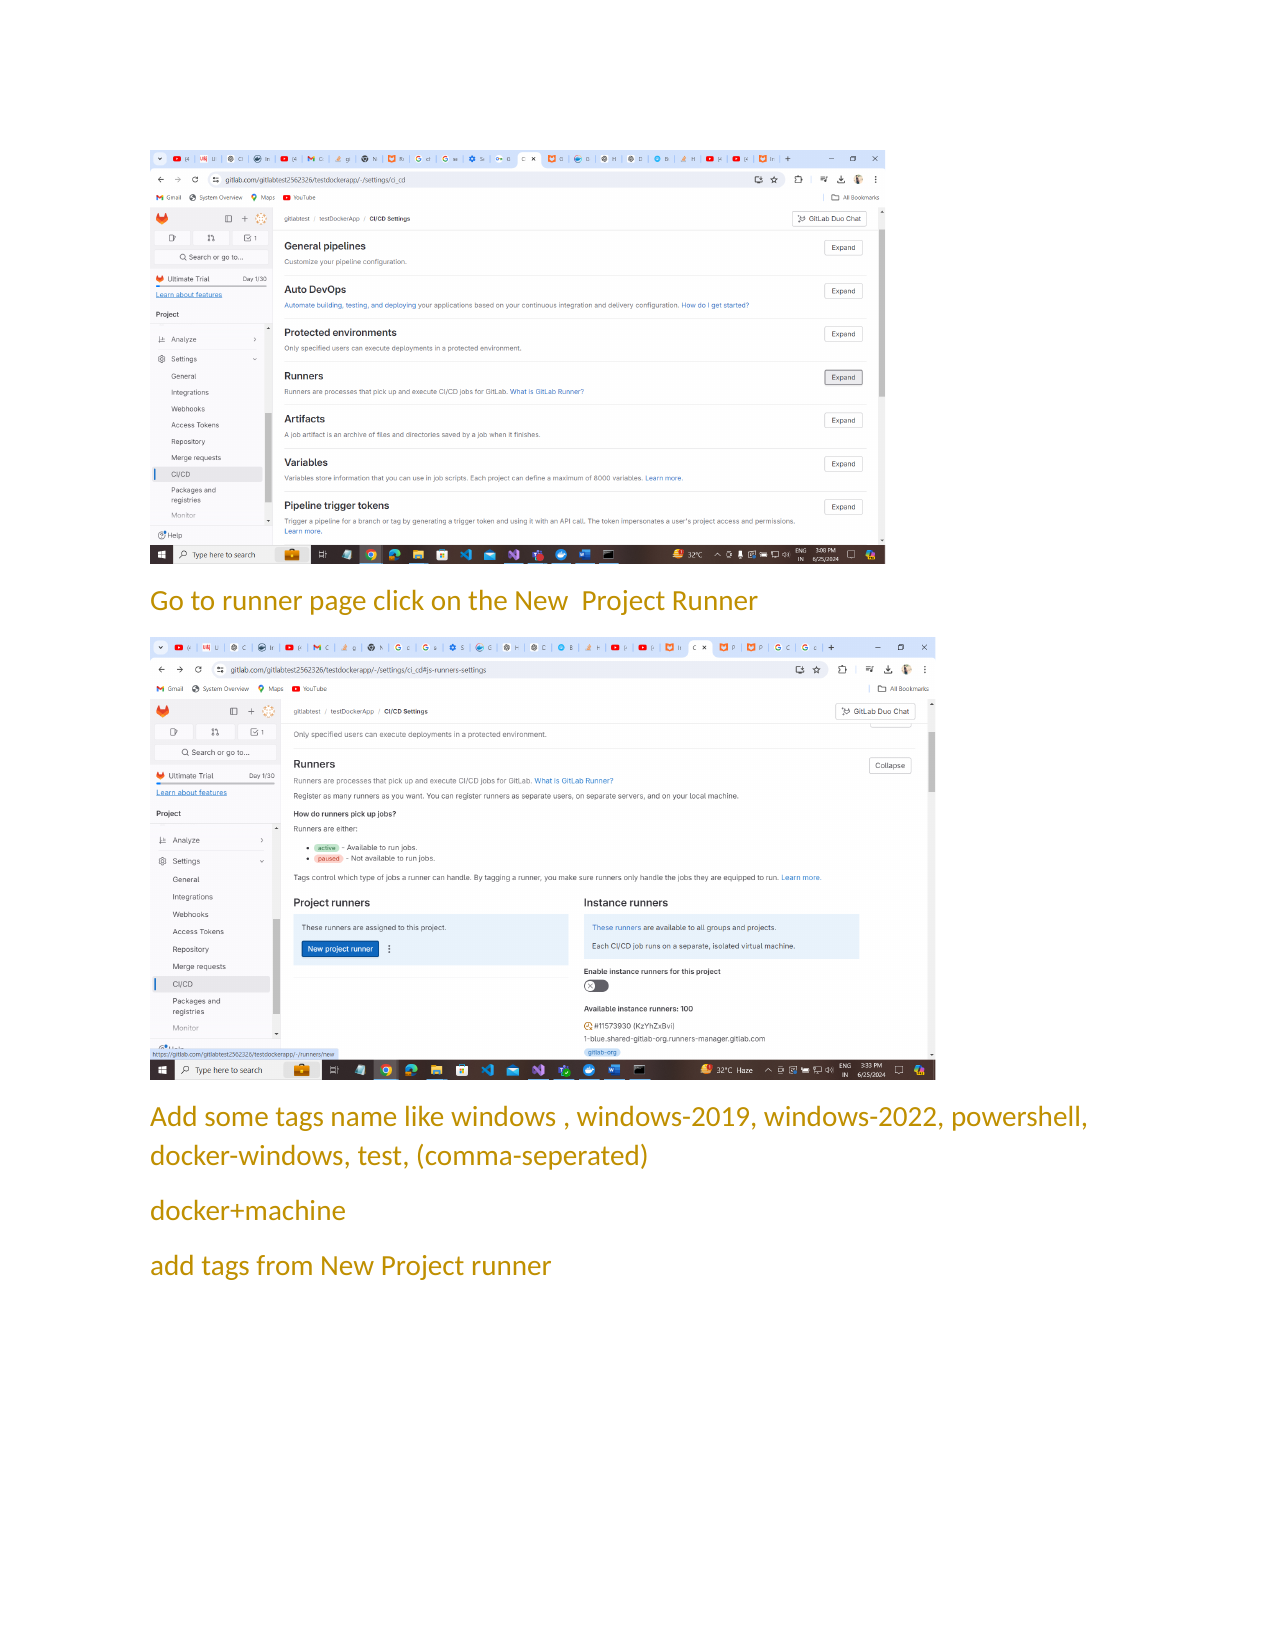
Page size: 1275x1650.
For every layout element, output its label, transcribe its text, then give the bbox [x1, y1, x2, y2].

text docker+machine [150, 1192, 1125, 1227]
picture [150, 637, 936, 1080]
text Add some tags name like windows , windows-2019, windows-2022, powershell, docker-windows, test, (comma-seperated) [150, 1098, 1125, 1172]
text Go to runner page click on the New Project Runner [150, 582, 1125, 618]
picture [150, 150, 886, 564]
text add tags from New Project runner [150, 1247, 1125, 1282]
